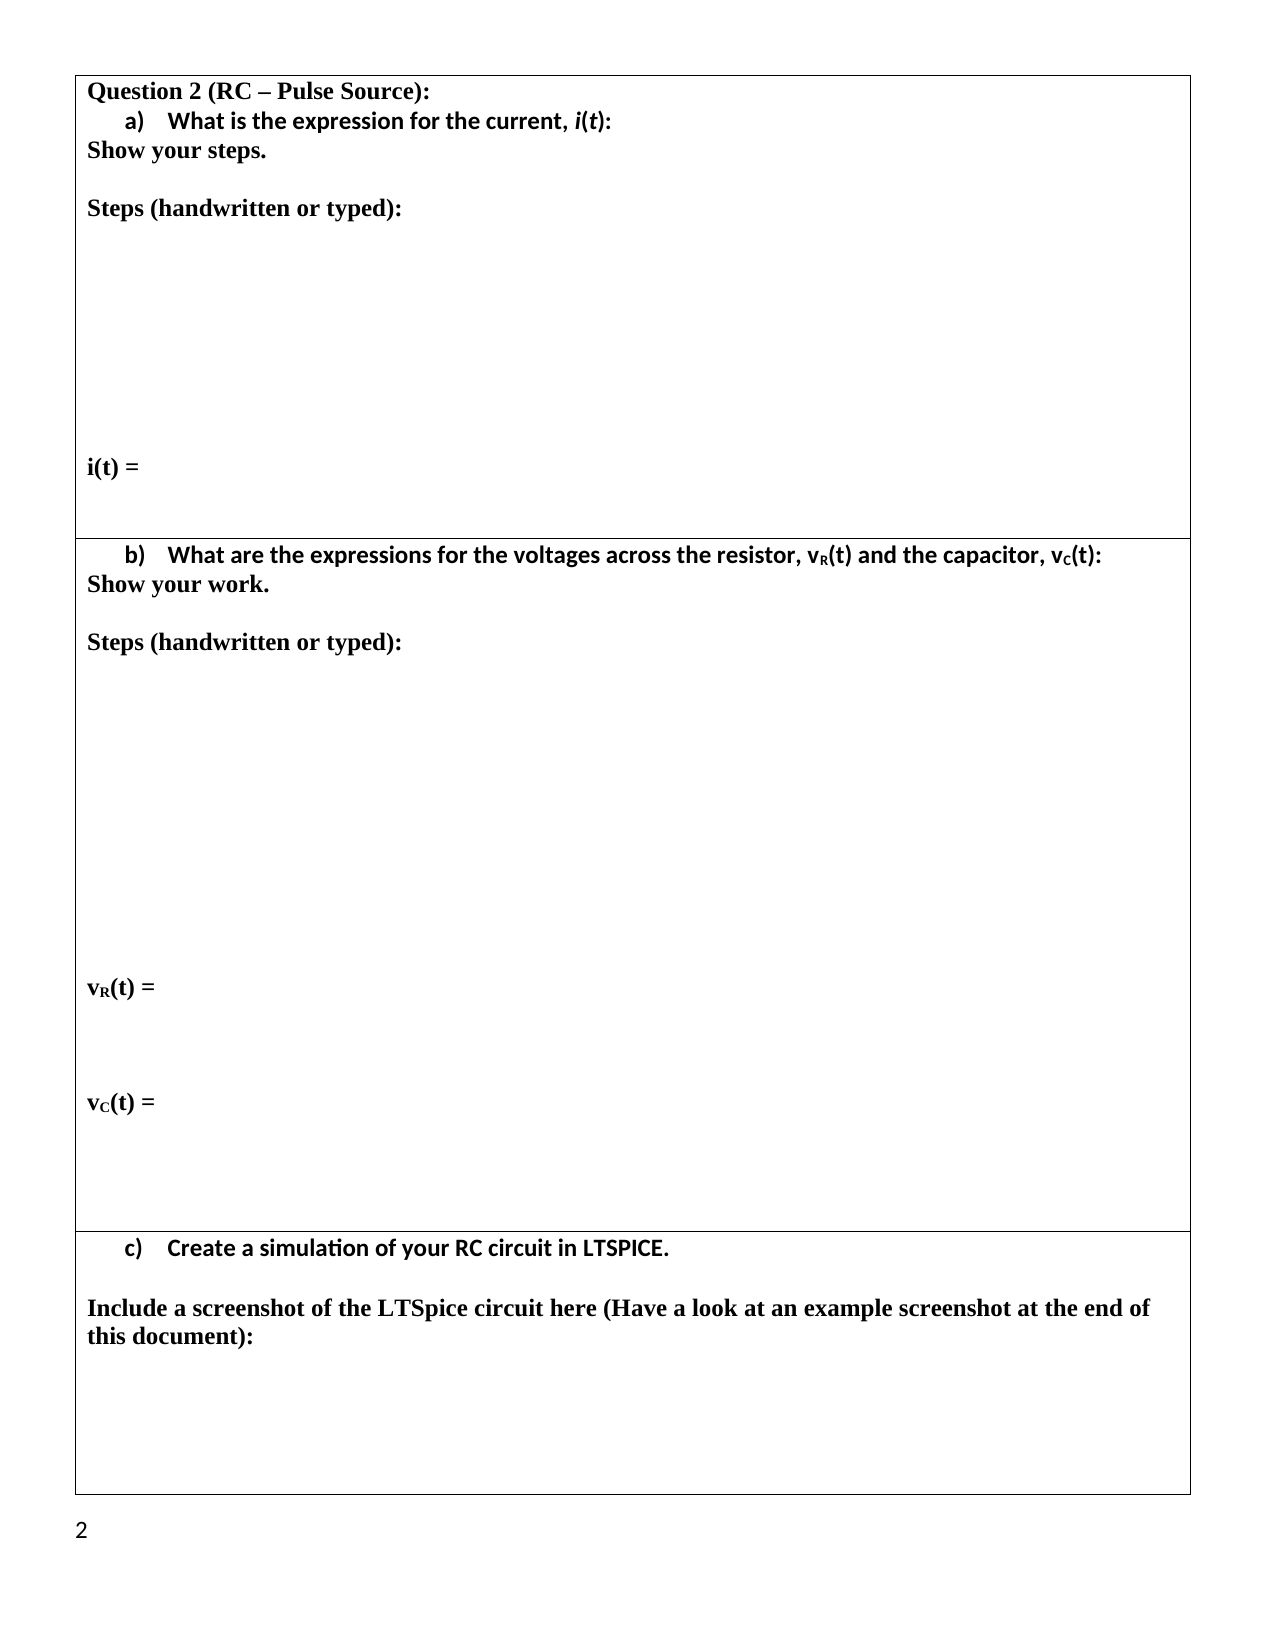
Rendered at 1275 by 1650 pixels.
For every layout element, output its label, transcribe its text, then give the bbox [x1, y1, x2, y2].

table_cell What are the expressions for the voltages across the resistor, vR(t) and the capacitor, vC(t): Show your work. Steps (handwritten or typed): vR(t) = vC(t) = [76, 539, 1190, 1231]
table_cell Question 2 (RC – Pulse Source): What is the expression for the current, i(t): Show your steps. Steps (handwritten or typed): i(t) = [76, 76, 1190, 538]
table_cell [76, 1232, 1190, 1494]
